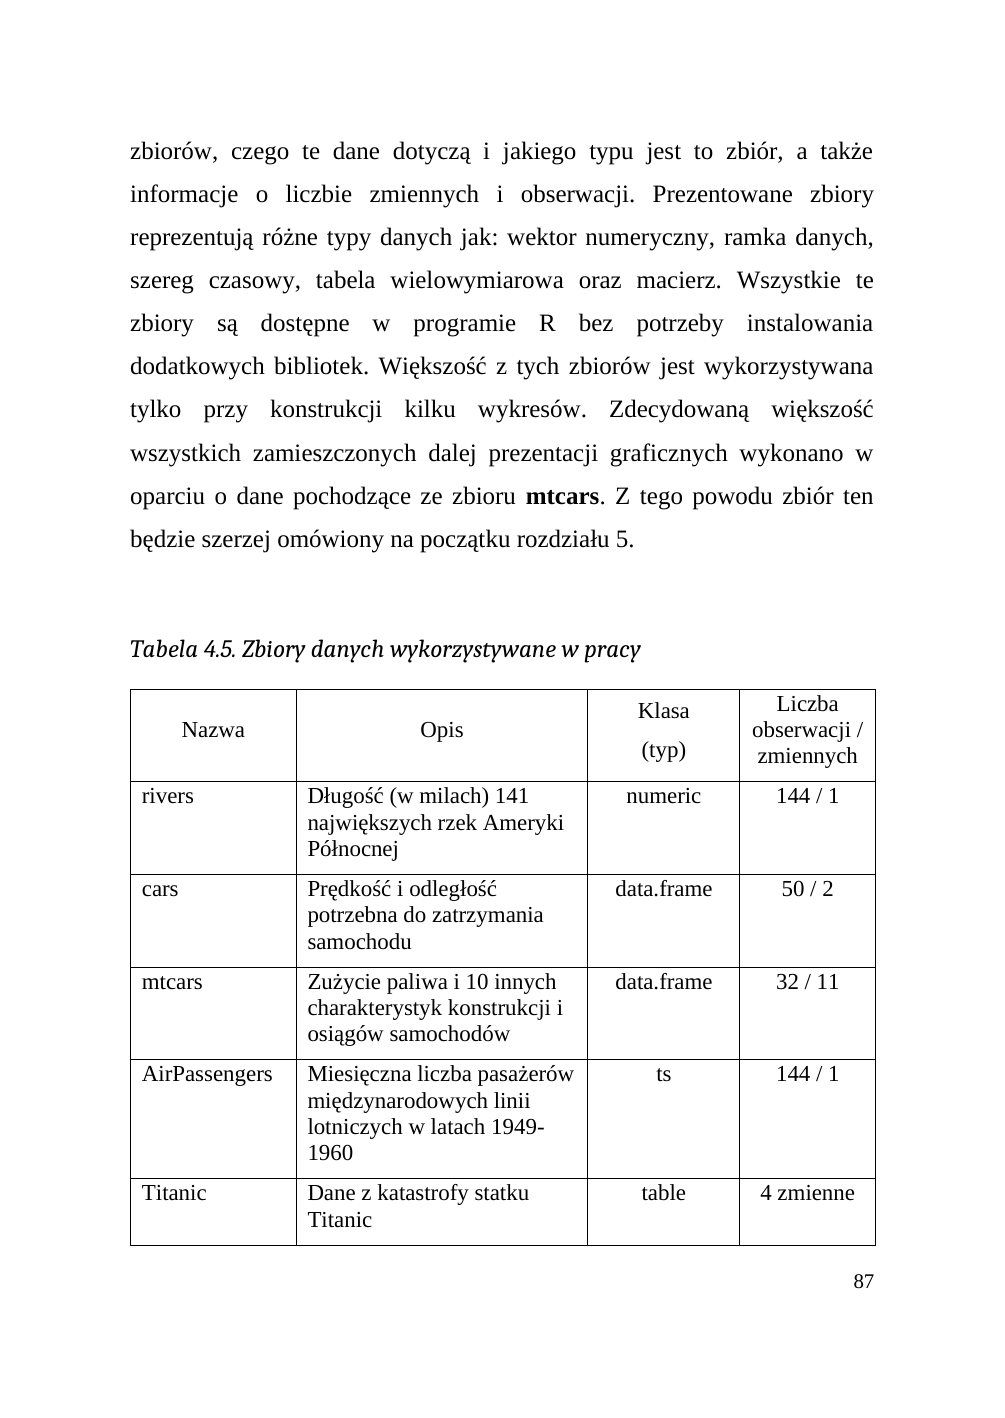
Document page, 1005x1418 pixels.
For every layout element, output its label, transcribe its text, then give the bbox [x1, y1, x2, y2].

table_cell Dane z katastrofy statku Titanic [297, 1179, 587, 1244]
table_cell Miesięczna liczba pasażerów międzynarodowych linii lotniczych w latach 1949-1960 [297, 1060, 587, 1178]
table_cell 4 zmienne [740, 1179, 875, 1244]
table_cell 50 / 2 [740, 875, 875, 967]
table_cell mtcars [131, 968, 296, 1059]
table_cell ts [588, 1060, 739, 1178]
table_header Liczba obserwacji / zmiennych [740, 690, 875, 781]
table_cell 144 / 1 [740, 782, 875, 874]
table_cell 144 / 1 [740, 1060, 875, 1178]
table_cell data.frame [588, 968, 739, 1059]
table_cell table [588, 1179, 739, 1244]
table_cell data.frame [588, 875, 739, 967]
table_cell Zużycie paliwa i 10 innych charakterystyk konstrukcji i osiągów samochodów [297, 968, 587, 1059]
table_cell cars [131, 875, 296, 967]
table_cell numeric [588, 782, 739, 874]
table_cell Prędkość i odległość potrzebna do zatrzymania samochodu [297, 875, 587, 967]
table_cell 32 / 11 [740, 968, 875, 1059]
table_header Klasa (typ) [588, 690, 739, 781]
table_cell AirPassengers [131, 1060, 296, 1178]
table_header Nazwa [131, 690, 296, 781]
table_header Opis [297, 690, 587, 781]
table_cell rivers [131, 782, 296, 874]
table_cell Titanic [131, 1179, 296, 1244]
table_cell Długość (w milach) 141 największych rzek Ameryki Północnej [297, 782, 587, 874]
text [130, 136, 874, 553]
